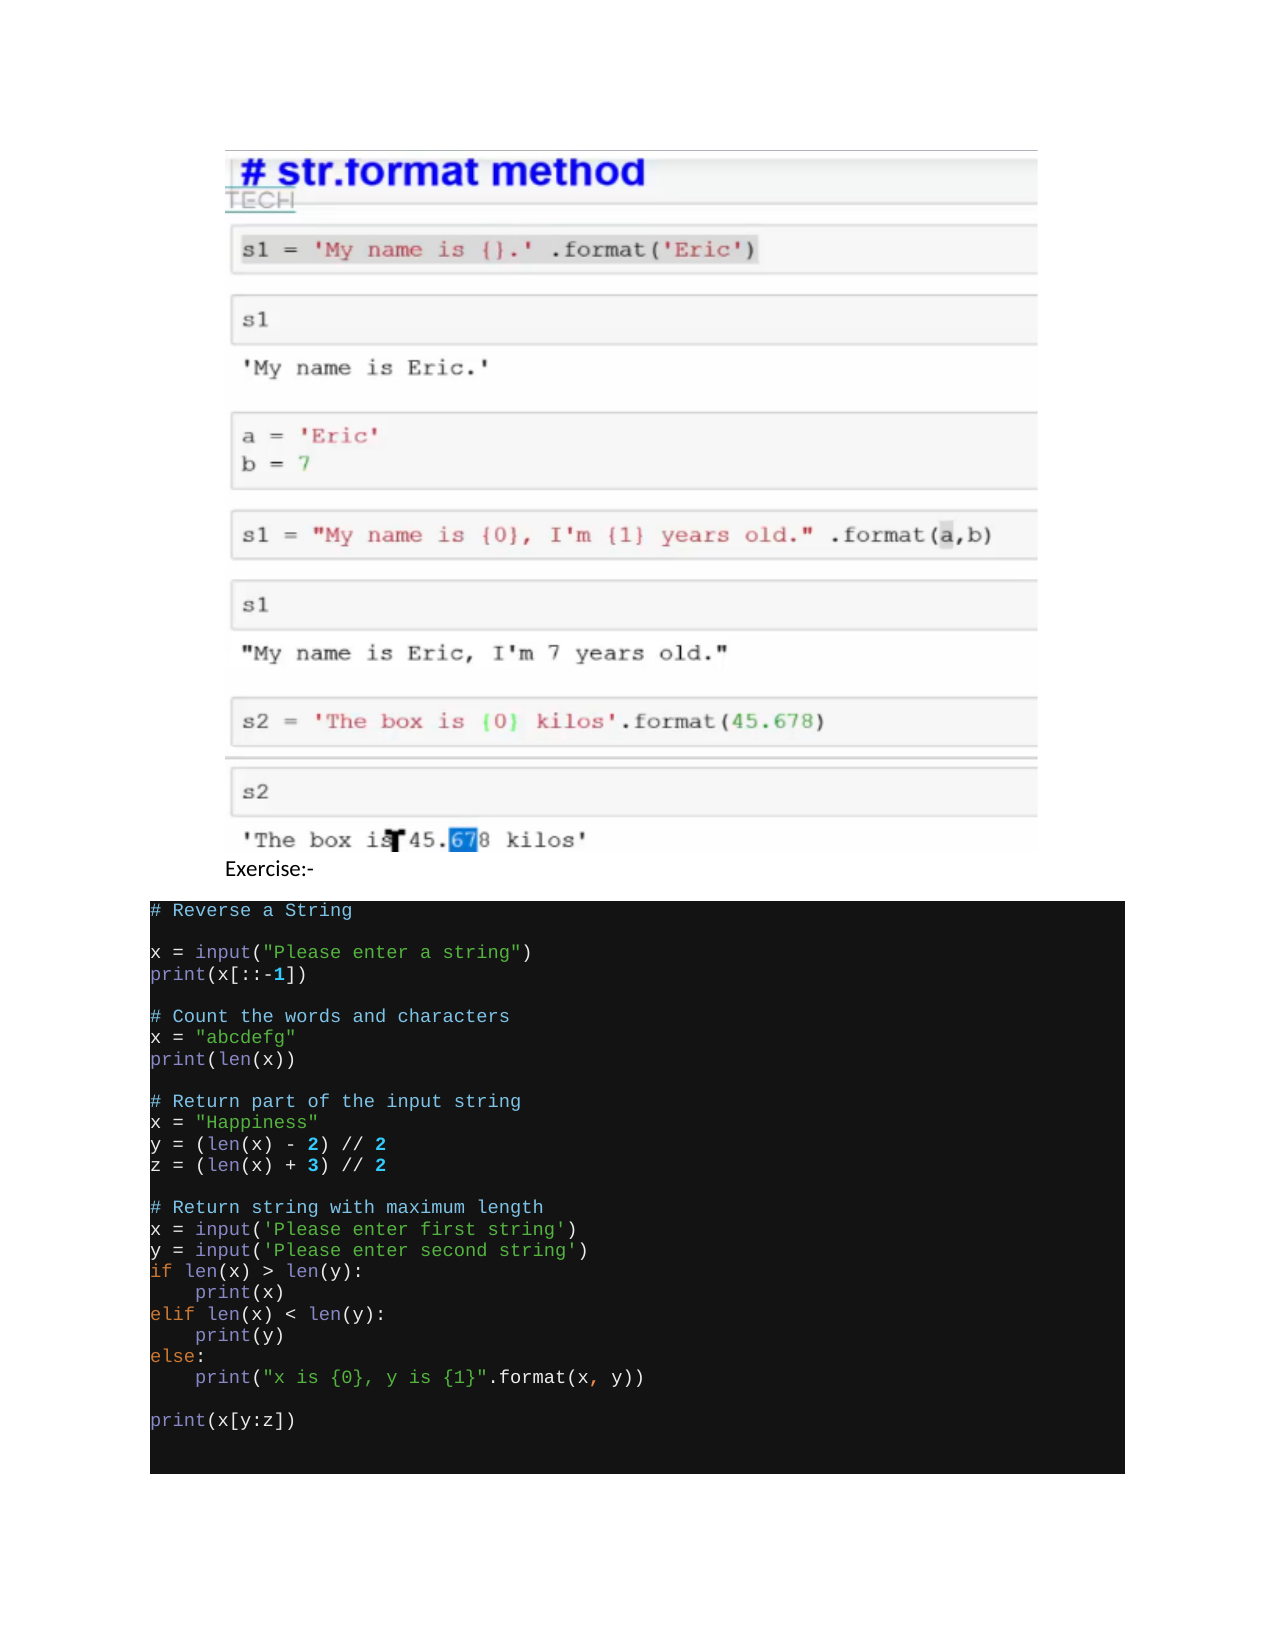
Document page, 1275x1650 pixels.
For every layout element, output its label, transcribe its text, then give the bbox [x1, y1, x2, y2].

text # Return string with maximum length x = input('Please enter first string') y = input('Please enter second string') if len(x) > len(y): print(x) elif len(x) < len(y): print(y) else: print("x is {0}, y is {1}".format(x, y)) [150, 1198, 1125, 1389]
text print(x[y:z]) [150, 1389, 1125, 1432]
text # Count the words and characters x = "abcdefg" print(len(x)) [150, 1007, 1125, 1071]
list Exercise:- [225, 854, 1125, 882]
picture [225, 150, 1038, 852]
text # Return part of the input string x = "Happiness" y = (len(x) - 2) // 2 z = (len(x) + 3) // 2 [150, 1092, 1125, 1177]
text # Reverse a String x = input("Please enter a string") print(x[::-1]) [150, 901, 1125, 986]
